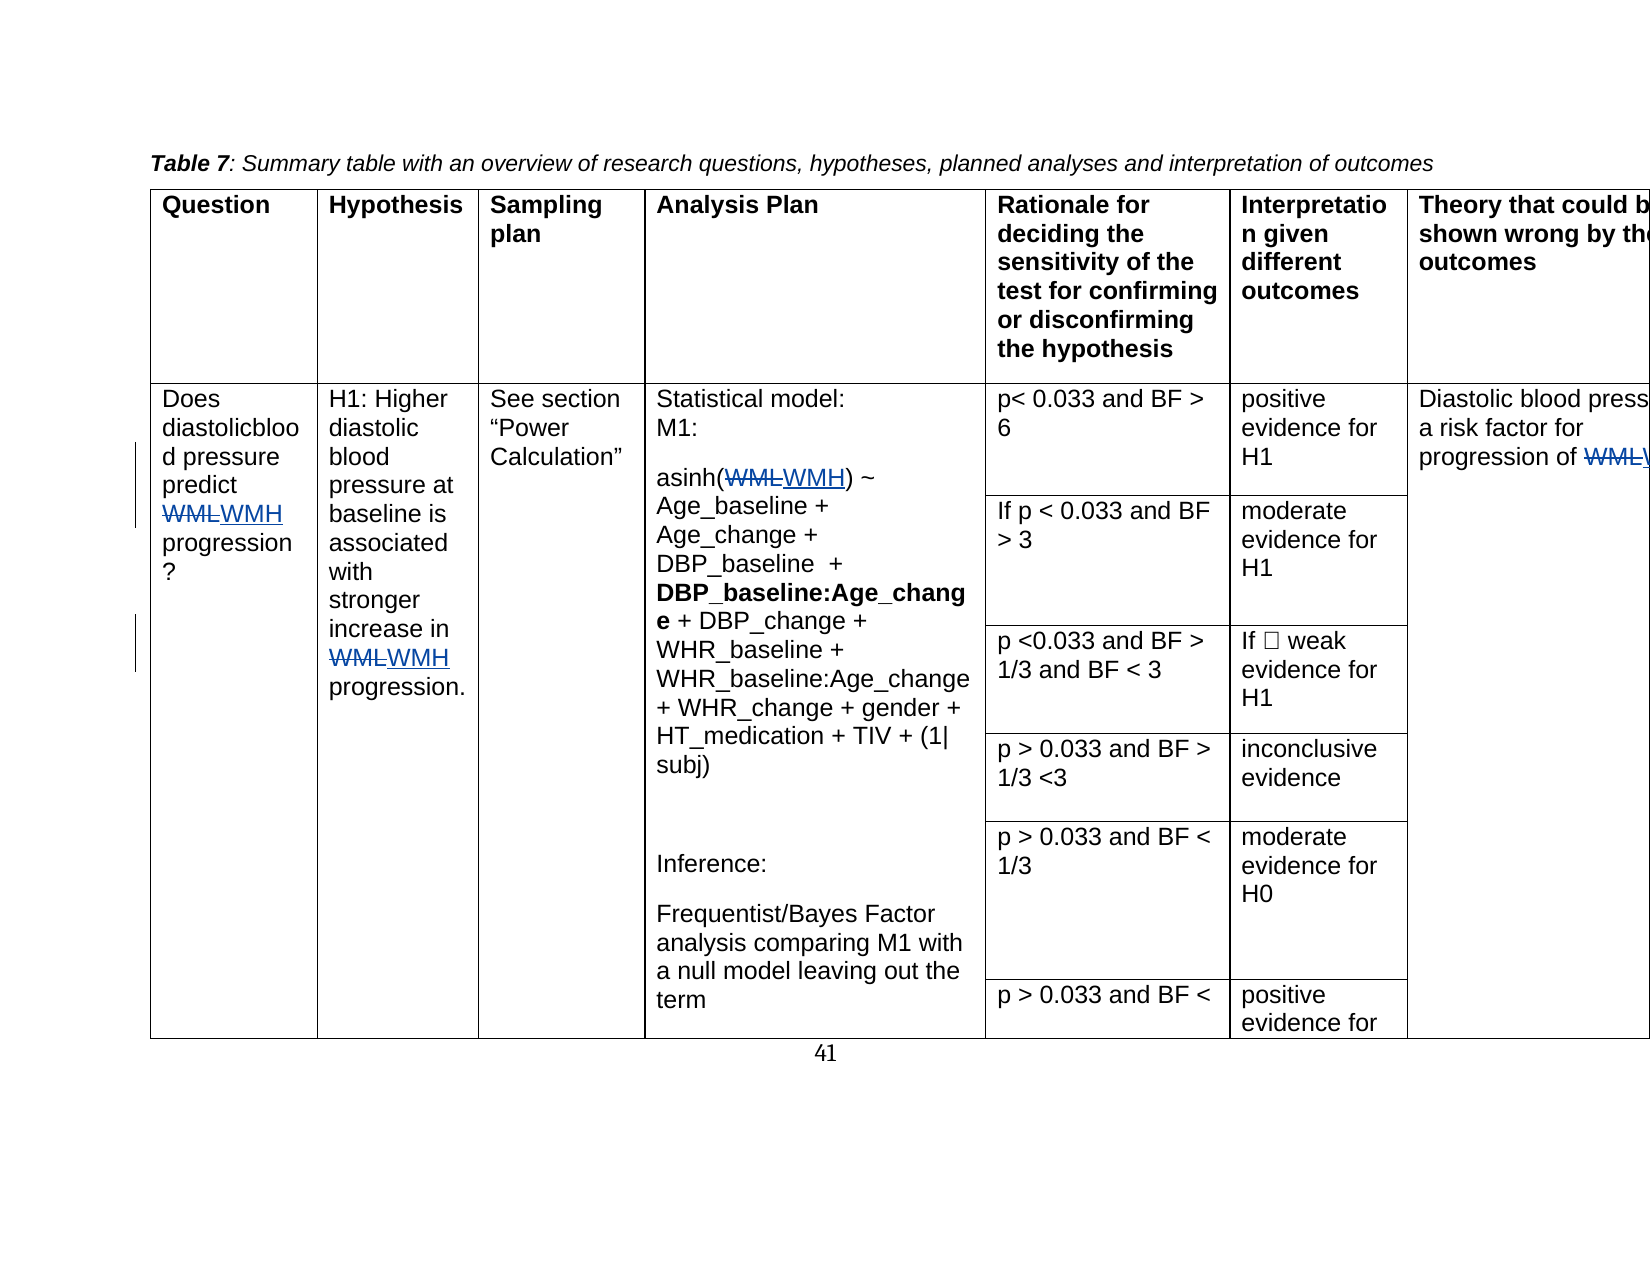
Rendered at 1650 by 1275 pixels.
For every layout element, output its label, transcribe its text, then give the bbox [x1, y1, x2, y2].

table_cell positive evidence for H1 [1231, 384, 1407, 495]
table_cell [1231, 980, 1407, 1038]
table_cell Does diastolicblood pressure predict progression? [151, 384, 317, 1038]
table_cell H1: Higher diastolic blood pressure at baseline is associated with stronger increase in progression. [318, 384, 478, 1038]
table_cell moderate evidence for H1 [1231, 496, 1407, 625]
table_cell inconclusive evidence [1231, 734, 1407, 821]
table_cell Diastolic blood pressure is a risk factor for progression of . [1408, 384, 1649, 1038]
text Table 7: Summary table with an overview of research questions, hypotheses, planned analyses and interpretation of outcomes [150, 150, 1500, 176]
table_cell p< 0.033 and BF > 6 [986, 384, 1229, 495]
table_cell If p < 0.033 and BF > 3 [986, 496, 1229, 625]
table_cell p <0.033 and BF > 1/3 and BF < 3 [986, 626, 1229, 733]
table_cell moderate evidence for H0 [1231, 822, 1407, 979]
table_cell Statistical model: M1: asinh() ~ Age_baseline + Age_change + DBP_baseline + DBP_baseline:Age_change + DBP_change + WHR_baseline + WHR_baseline:Age_change + WHR_change + gender + HT_medication + TIV + (1|subj) Inference: Frequentist/Bayes Factor analysis comparing M1 with a null model leaving out the term “DBP_baseline:Age_change” [646, 384, 985, 1038]
table_cell See section “Power Calculation” [479, 384, 644, 1038]
table_cell If  weak evidence for H1 [1231, 626, 1407, 733]
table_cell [986, 980, 1229, 1038]
table_header Theory that could be shown wrong by the outcomes [1408, 190, 1649, 383]
table_cell p > 0.033 and BF < 1/3 [986, 822, 1229, 979]
table_header Question [151, 190, 317, 383]
table_cell p > 0.033 and BF > 1/3 <3 [986, 734, 1229, 821]
table_header Analysis Plan [646, 190, 985, 383]
table_header Sampling plan [479, 190, 644, 383]
table_header Hypothesis [318, 190, 478, 383]
table_header Interpretation given different outcomes [1231, 190, 1407, 383]
table_header Rationale for deciding the sensitivity of the test for confirming or disconfirming the hypothesis [986, 190, 1229, 383]
